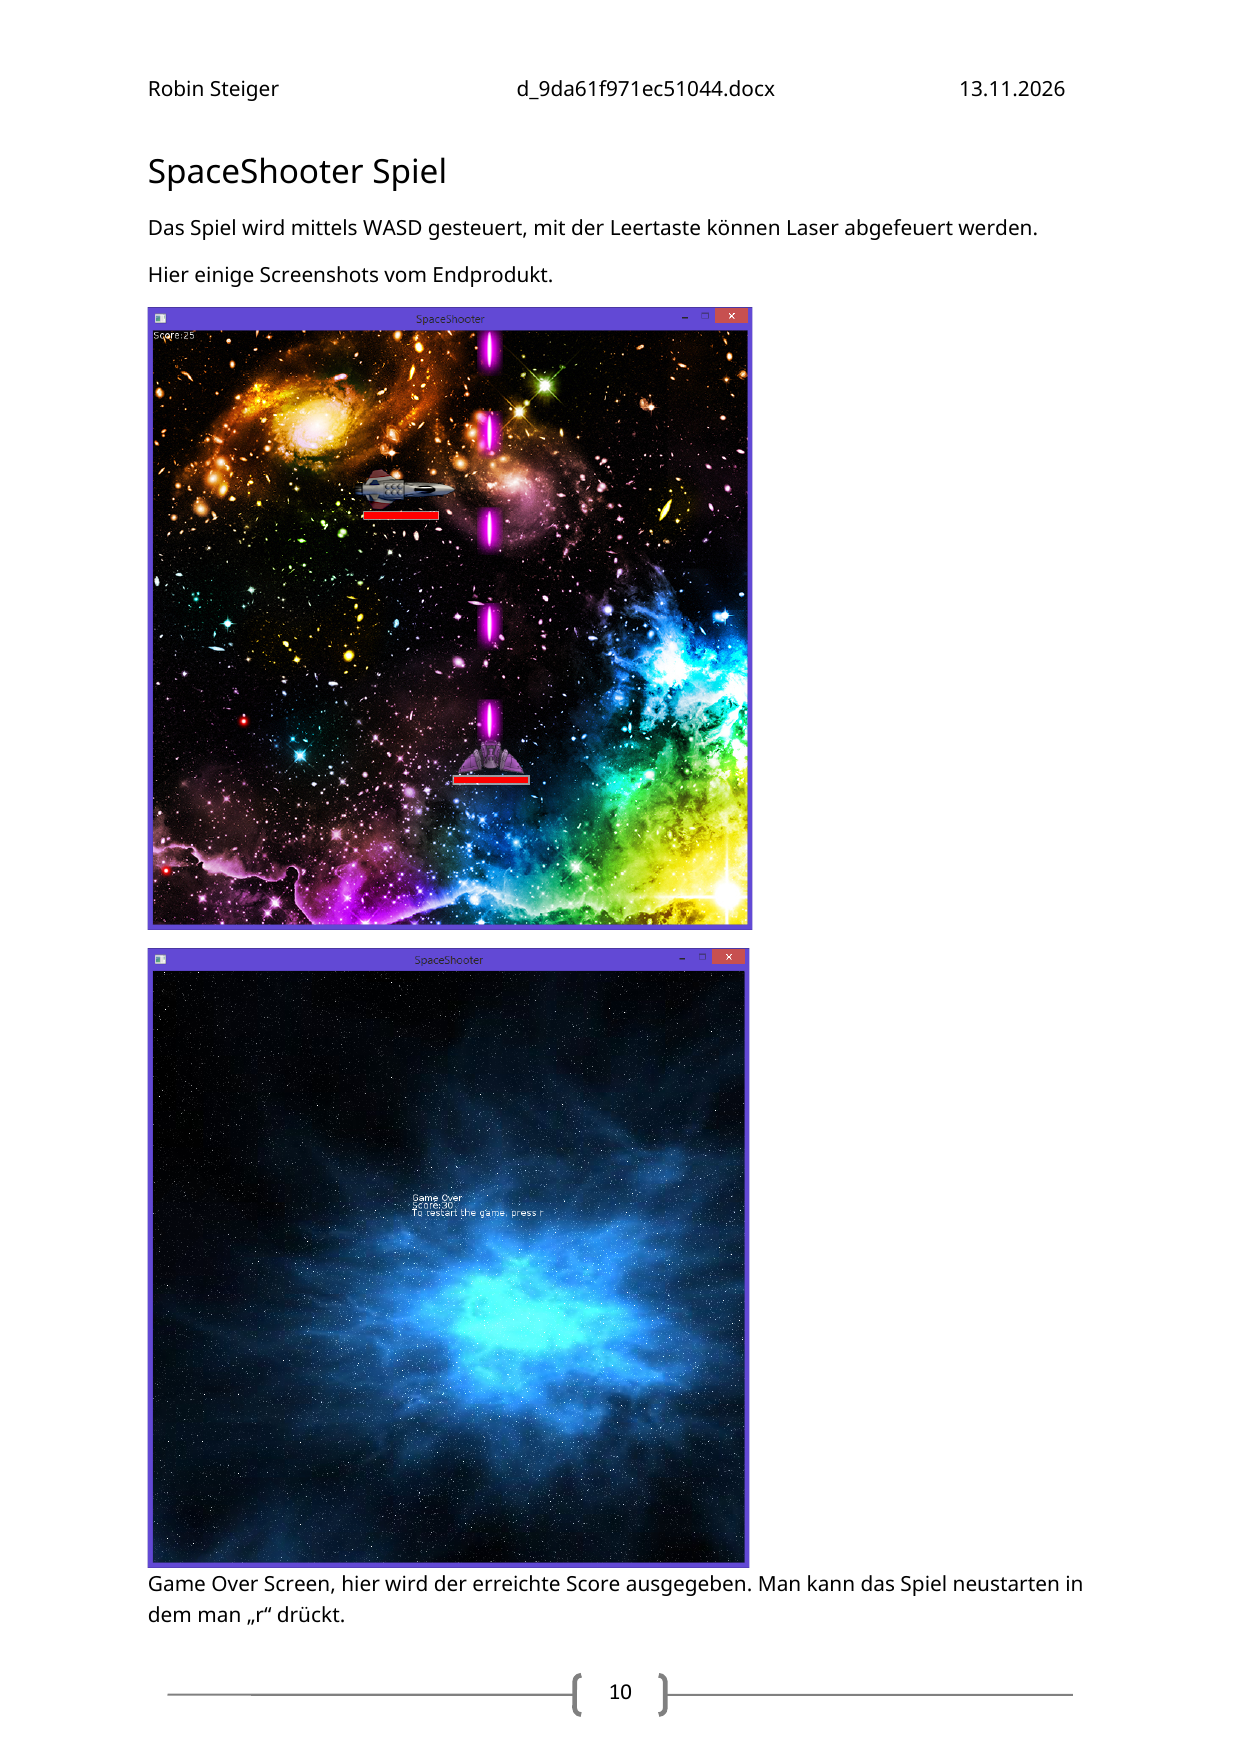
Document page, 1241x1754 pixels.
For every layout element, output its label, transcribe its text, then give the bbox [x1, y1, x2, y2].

picture [147, 952, 750, 1571]
picture [147, 311, 753, 934]
text Das Spiel wird mittels WASD gesteuert, mit der Leertaste können Laser abgefeuert werden. [148, 217, 1093, 245]
text SpaceShooter Spiel [148, 151, 1093, 197]
text Hier einige Screenshots vom Endprodukt. [148, 264, 1093, 293]
